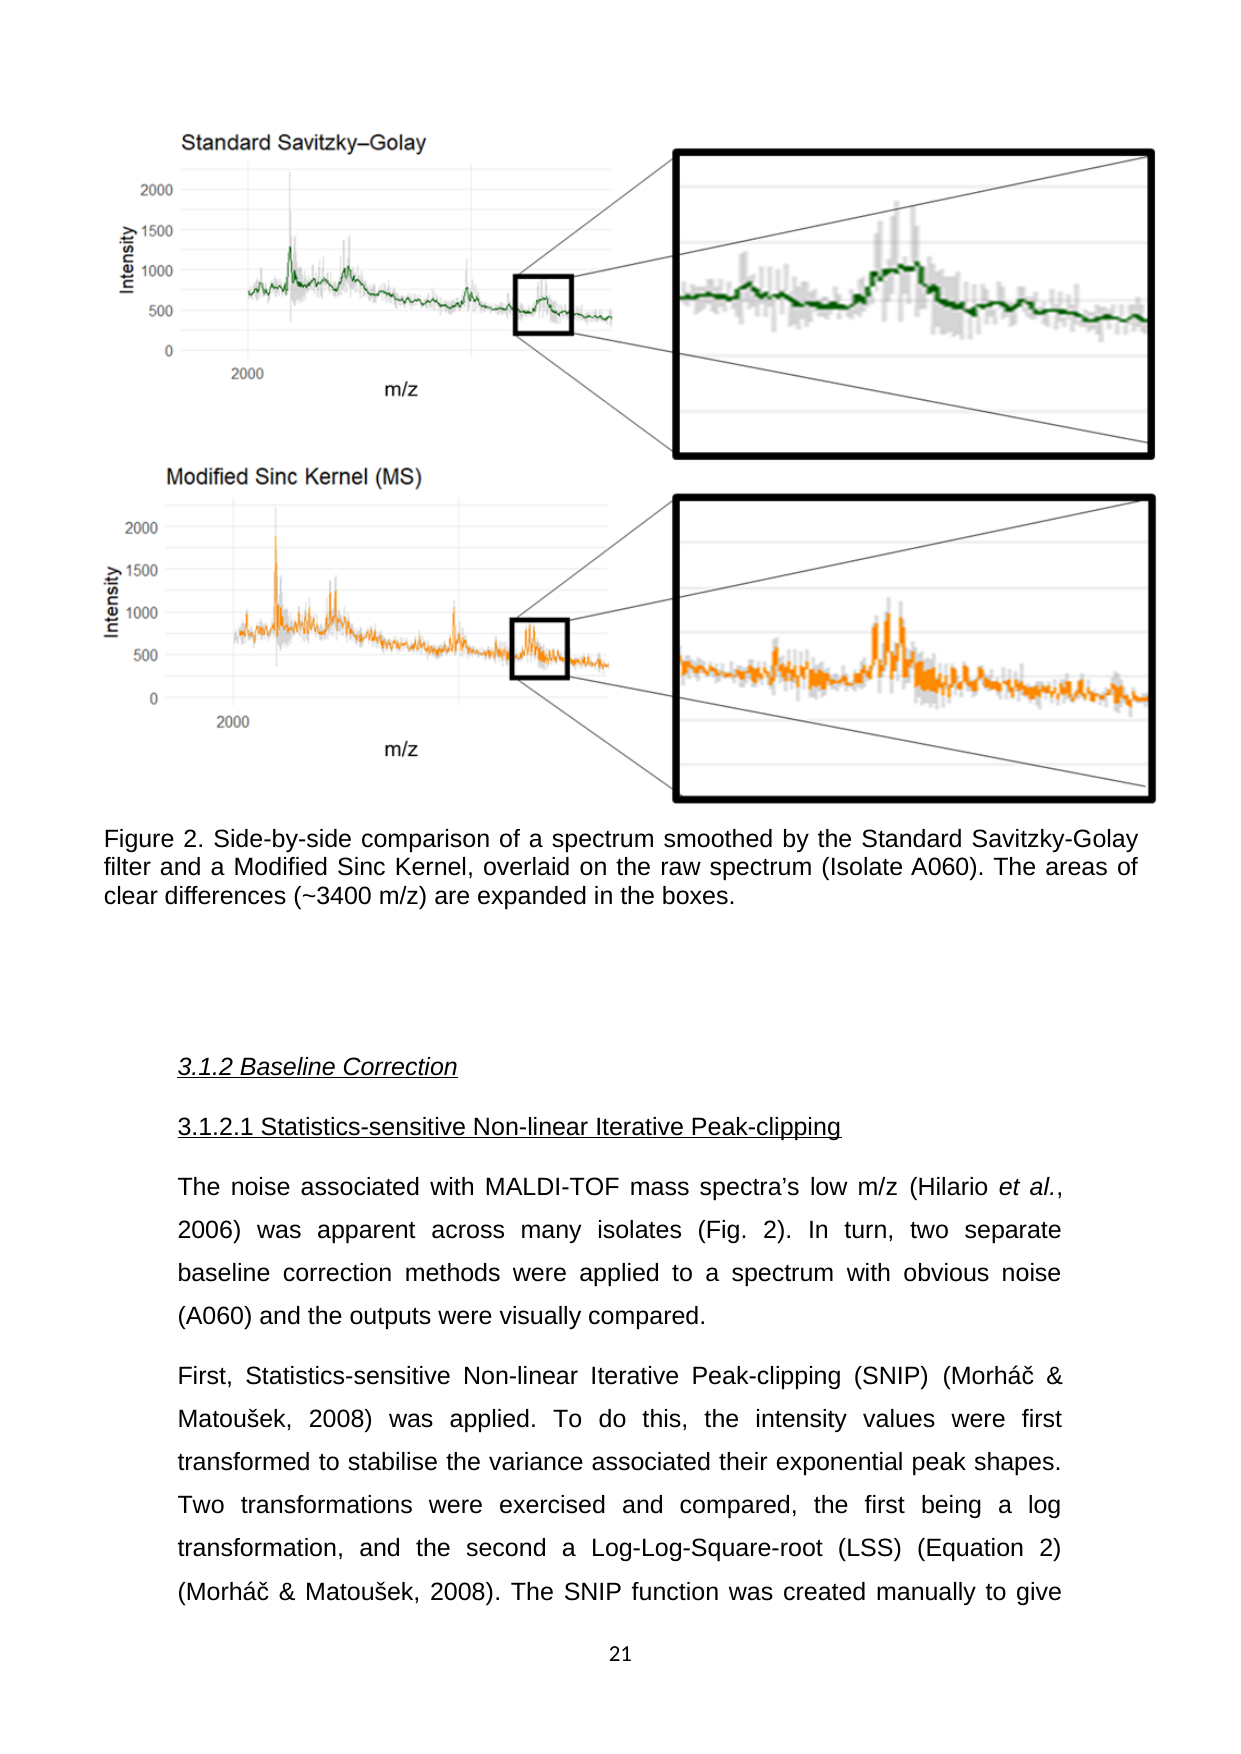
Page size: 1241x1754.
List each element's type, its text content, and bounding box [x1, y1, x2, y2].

subtitle 3.1.2 Baseline Correction [177, 1052, 1063, 1081]
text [177, 1361, 1063, 1605]
picture [73, 118, 1167, 816]
text The noise associated with MALDI-TOF mass spectra’s low m/z (Hilario et al., 2006) was apparent across many isolates (Fig. 2). In turn, two separate baseline correction methods were applied to a spectrum with obvious noise (A060) and the outputs were visually compared. [177, 1172, 1063, 1330]
subtitle 3.1.2.1 Statistics-sensitive Non-linear Iterative Peak-clipping [177, 1112, 1063, 1141]
